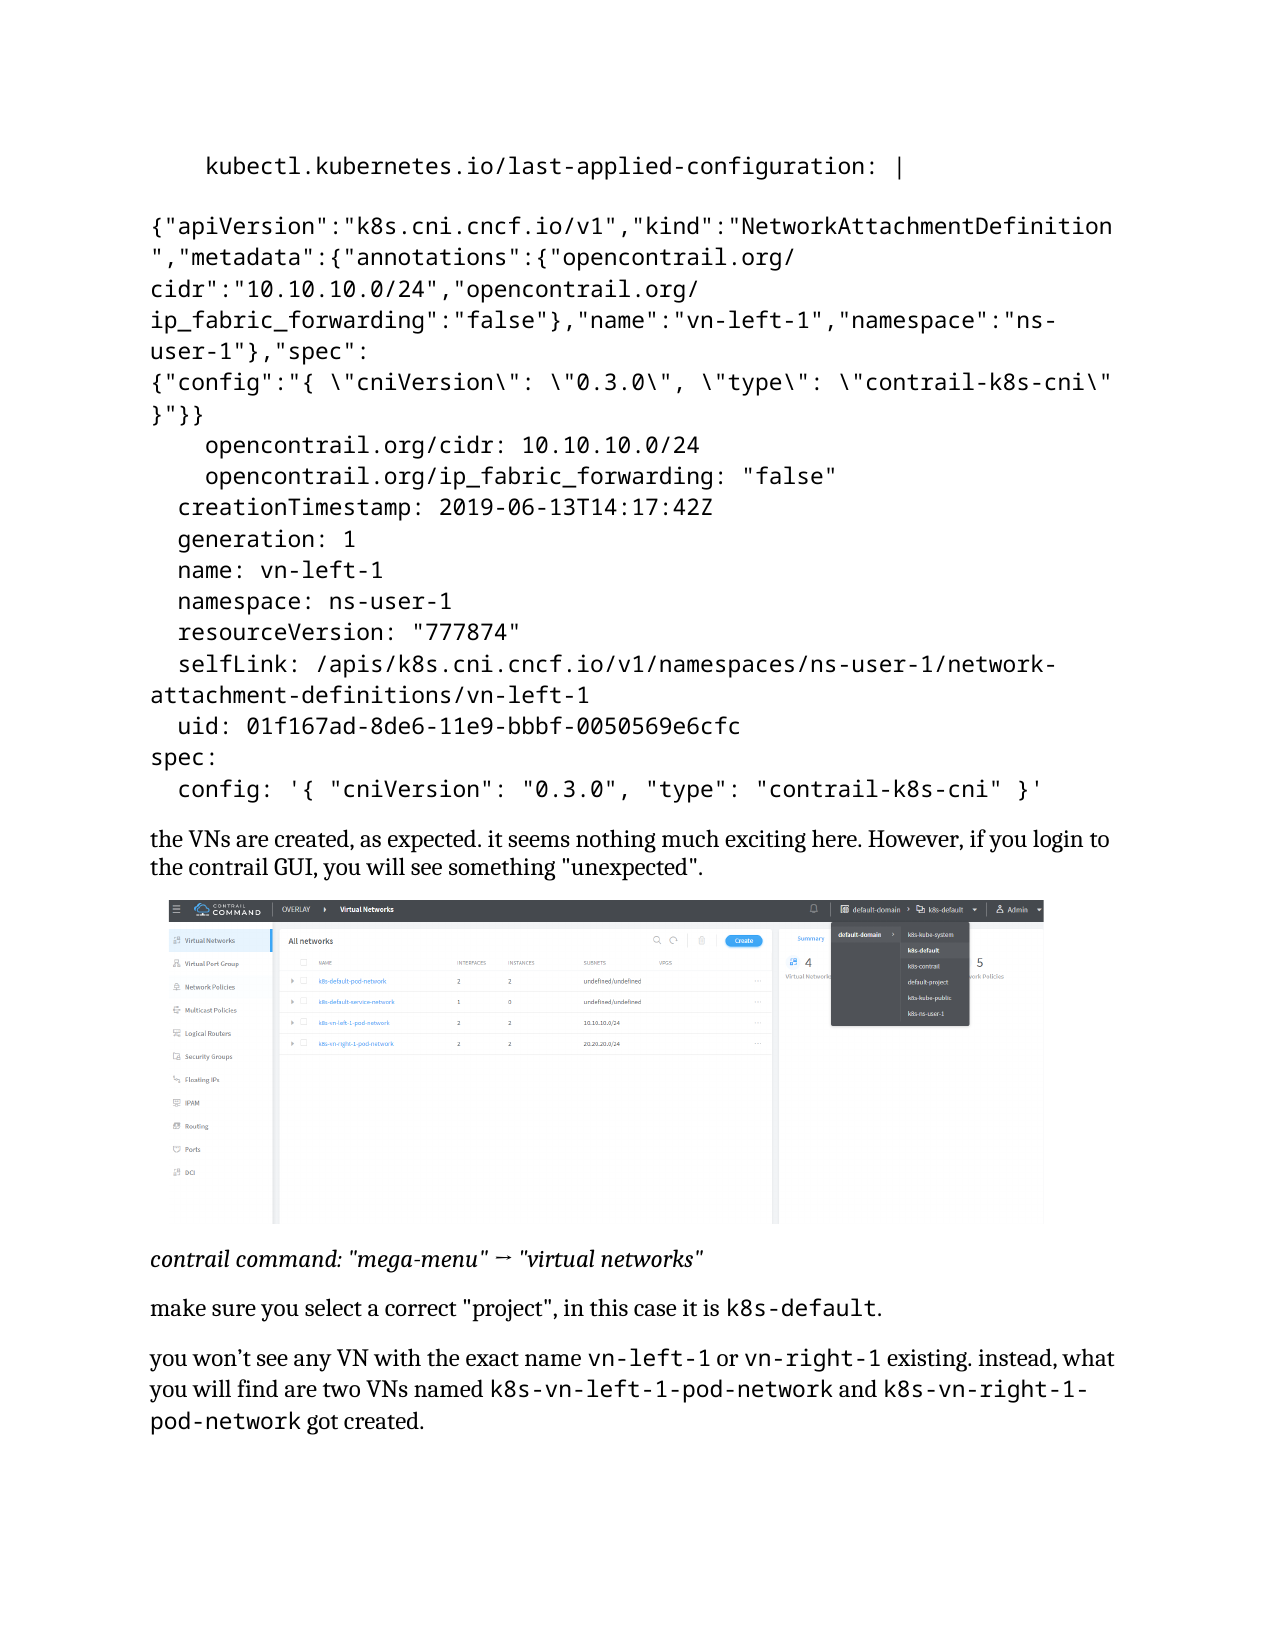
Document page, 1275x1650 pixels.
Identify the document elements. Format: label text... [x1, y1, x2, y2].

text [150, 150, 1125, 804]
text contrail command: "mega-menu" → "virtual networks" [150, 1245, 1125, 1273]
text the VNs are created, as expected. it seems nothing much exciting here. However, if you login to the contrail GUI, you will see something "unexpected". [150, 824, 1125, 882]
text make sure you select a correct "project", in this case it is k8s-default. [150, 1292, 1125, 1323]
text you won’t see any VN with the exact name vn-left-1 or vn-right-1 existing. instead, what you will find are two VNs named k8s-vn-left-1-pod-network and k8s-vn-right-1-pod-network got created. [150, 1342, 1125, 1436]
picture [168, 900, 1044, 1224]
